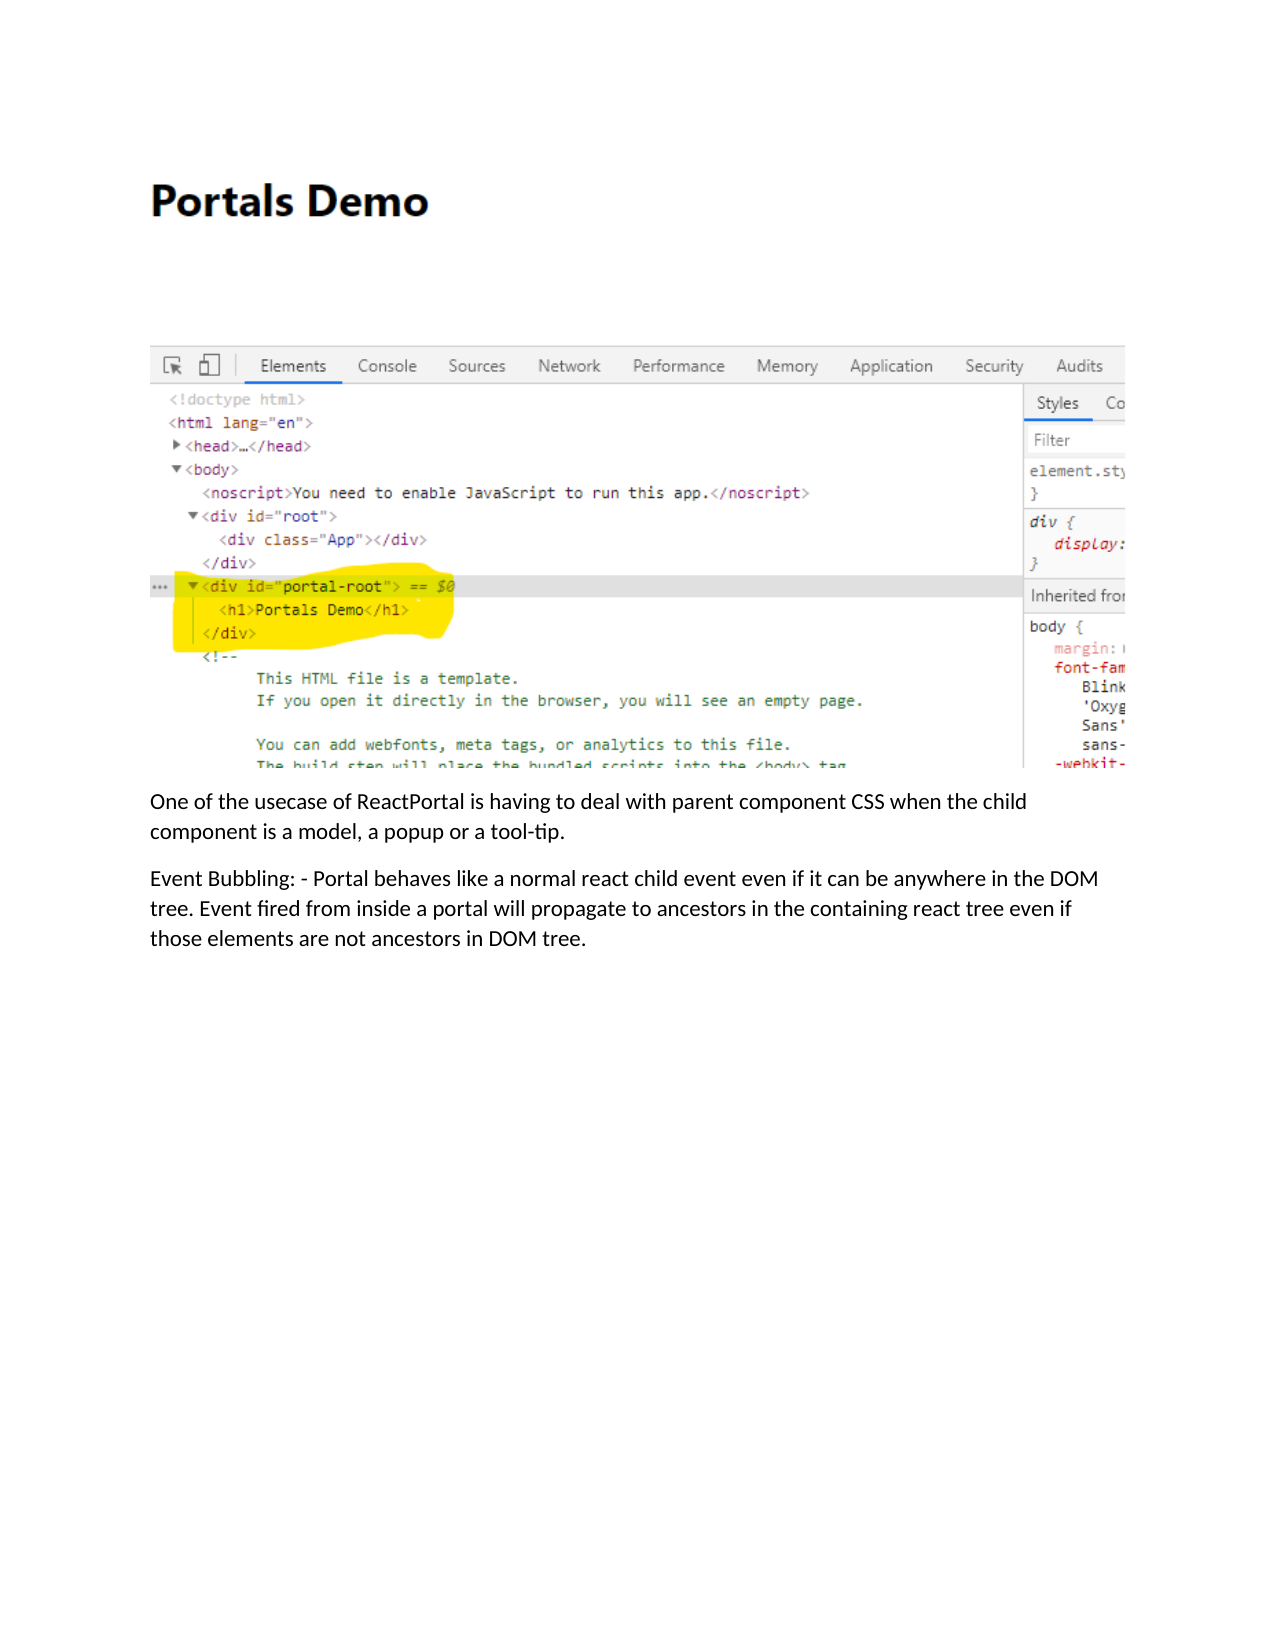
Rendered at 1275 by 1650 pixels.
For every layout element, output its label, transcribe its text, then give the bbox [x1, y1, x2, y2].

text One of the usecase of ReactPortal is having to deal with parent component CSS when the child component is a model, a popup or a tool-tip. [150, 787, 1125, 845]
text Event Bubbling: - Portal behaves like a normal react child event even if it can be anywhere in the DOM tree. Event fired from inside a portal will propagate to ancestors in the containing react tree even if those elements are not ancestors in DOM tree. [150, 864, 1125, 952]
picture [150, 150, 1125, 768]
